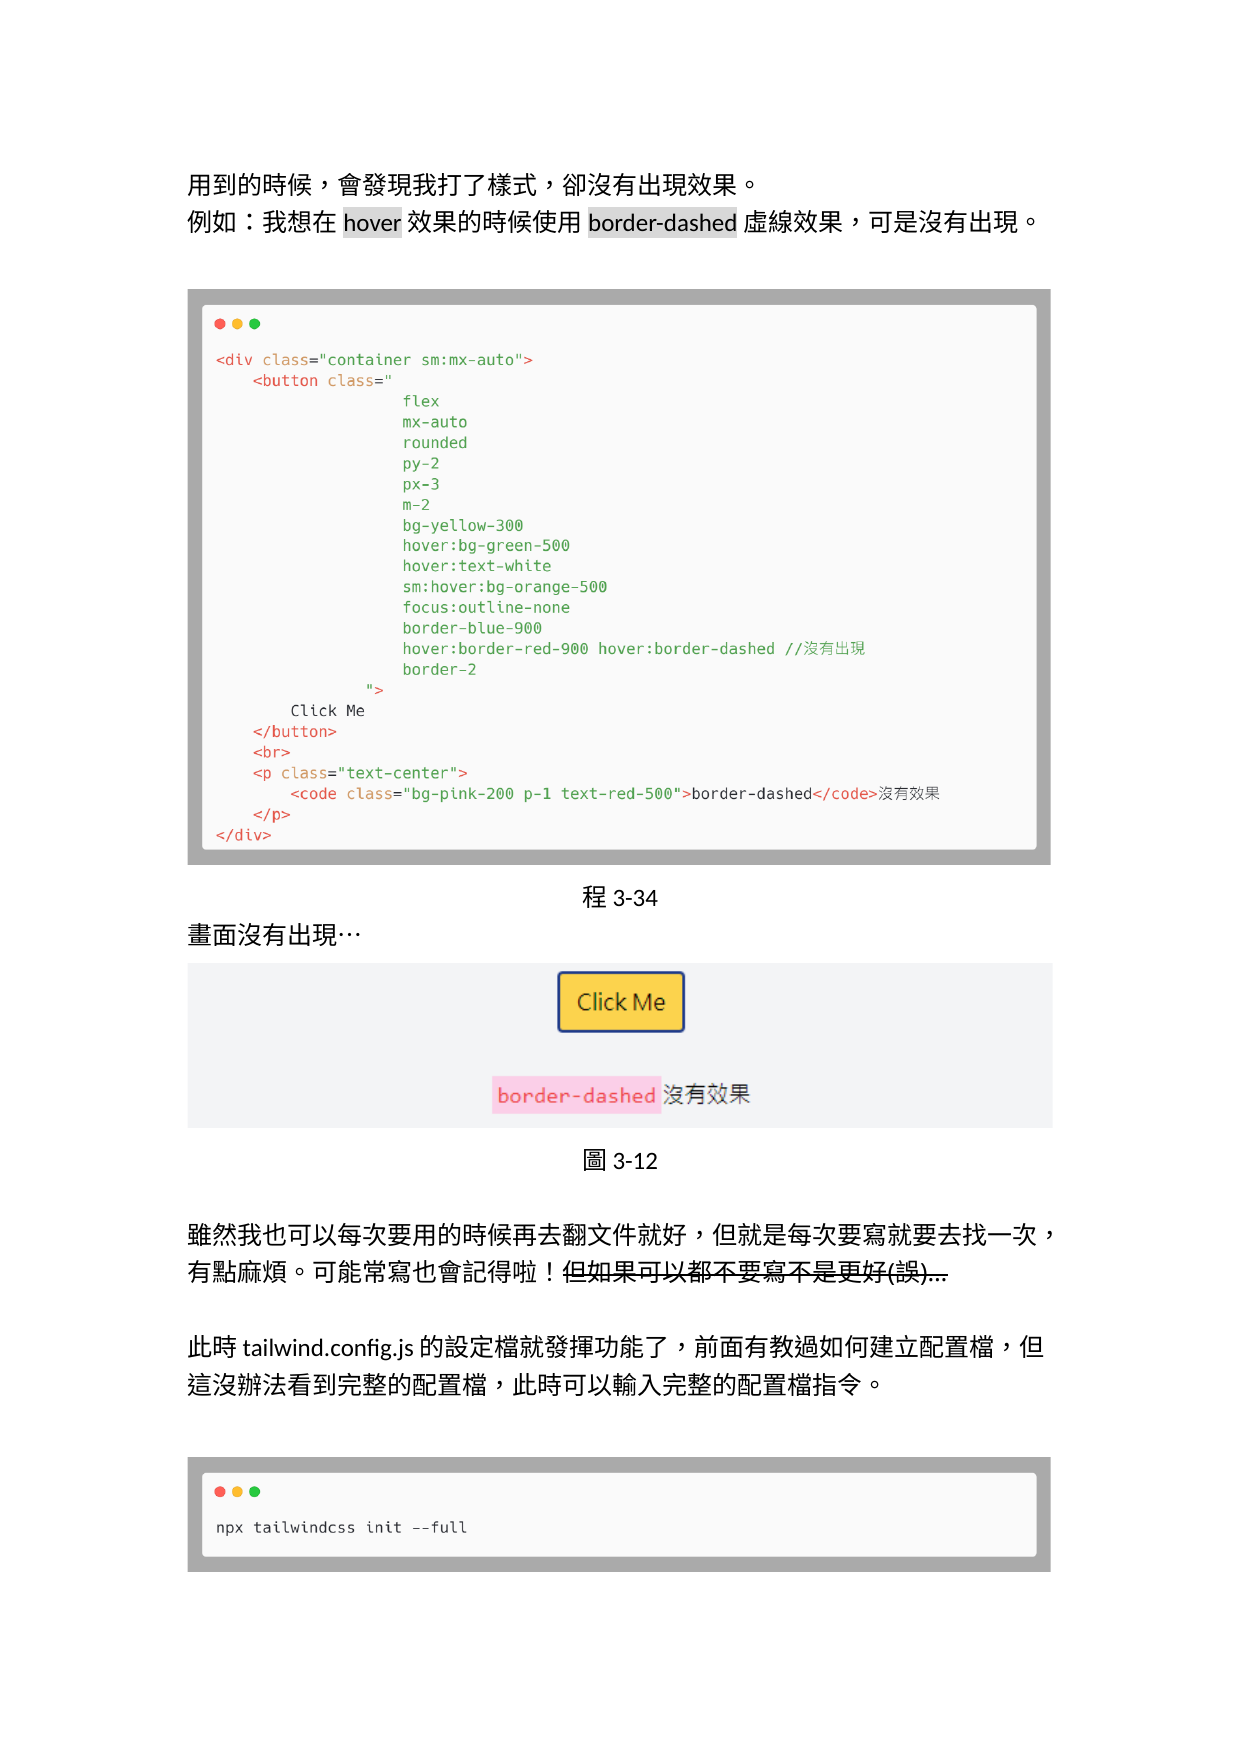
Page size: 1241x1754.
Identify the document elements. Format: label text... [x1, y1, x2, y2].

text 圖3-12 [187, 1139, 1053, 1177]
text 例如：我想在 hover 效果的時候使用 border-dashed 虛線效果，可是沒有出現。 [187, 202, 1053, 239]
picture [187, 963, 1053, 1128]
text 此時tailwind.config.js的設定檔就發揮功能了，前面有教過如何建立配置檔，但這沒辦法看到完整的配置檔，此時可以輸入完整的配置檔指令。 [187, 1327, 1053, 1402]
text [187, 164, 1053, 202]
text 畫面沒有出現… [187, 914, 1053, 952]
text 程3-34 [187, 877, 1053, 914]
picture [187, 289, 1051, 865]
picture [187, 1457, 1051, 1572]
text 雖然我也可以每次要用的時候再去翻文件就好，但就是每次要寫就要去找一次，有點麻煩。可能常寫也會記得啦！但如果可以都不要寫不是更好(誤)… [187, 1214, 1053, 1289]
